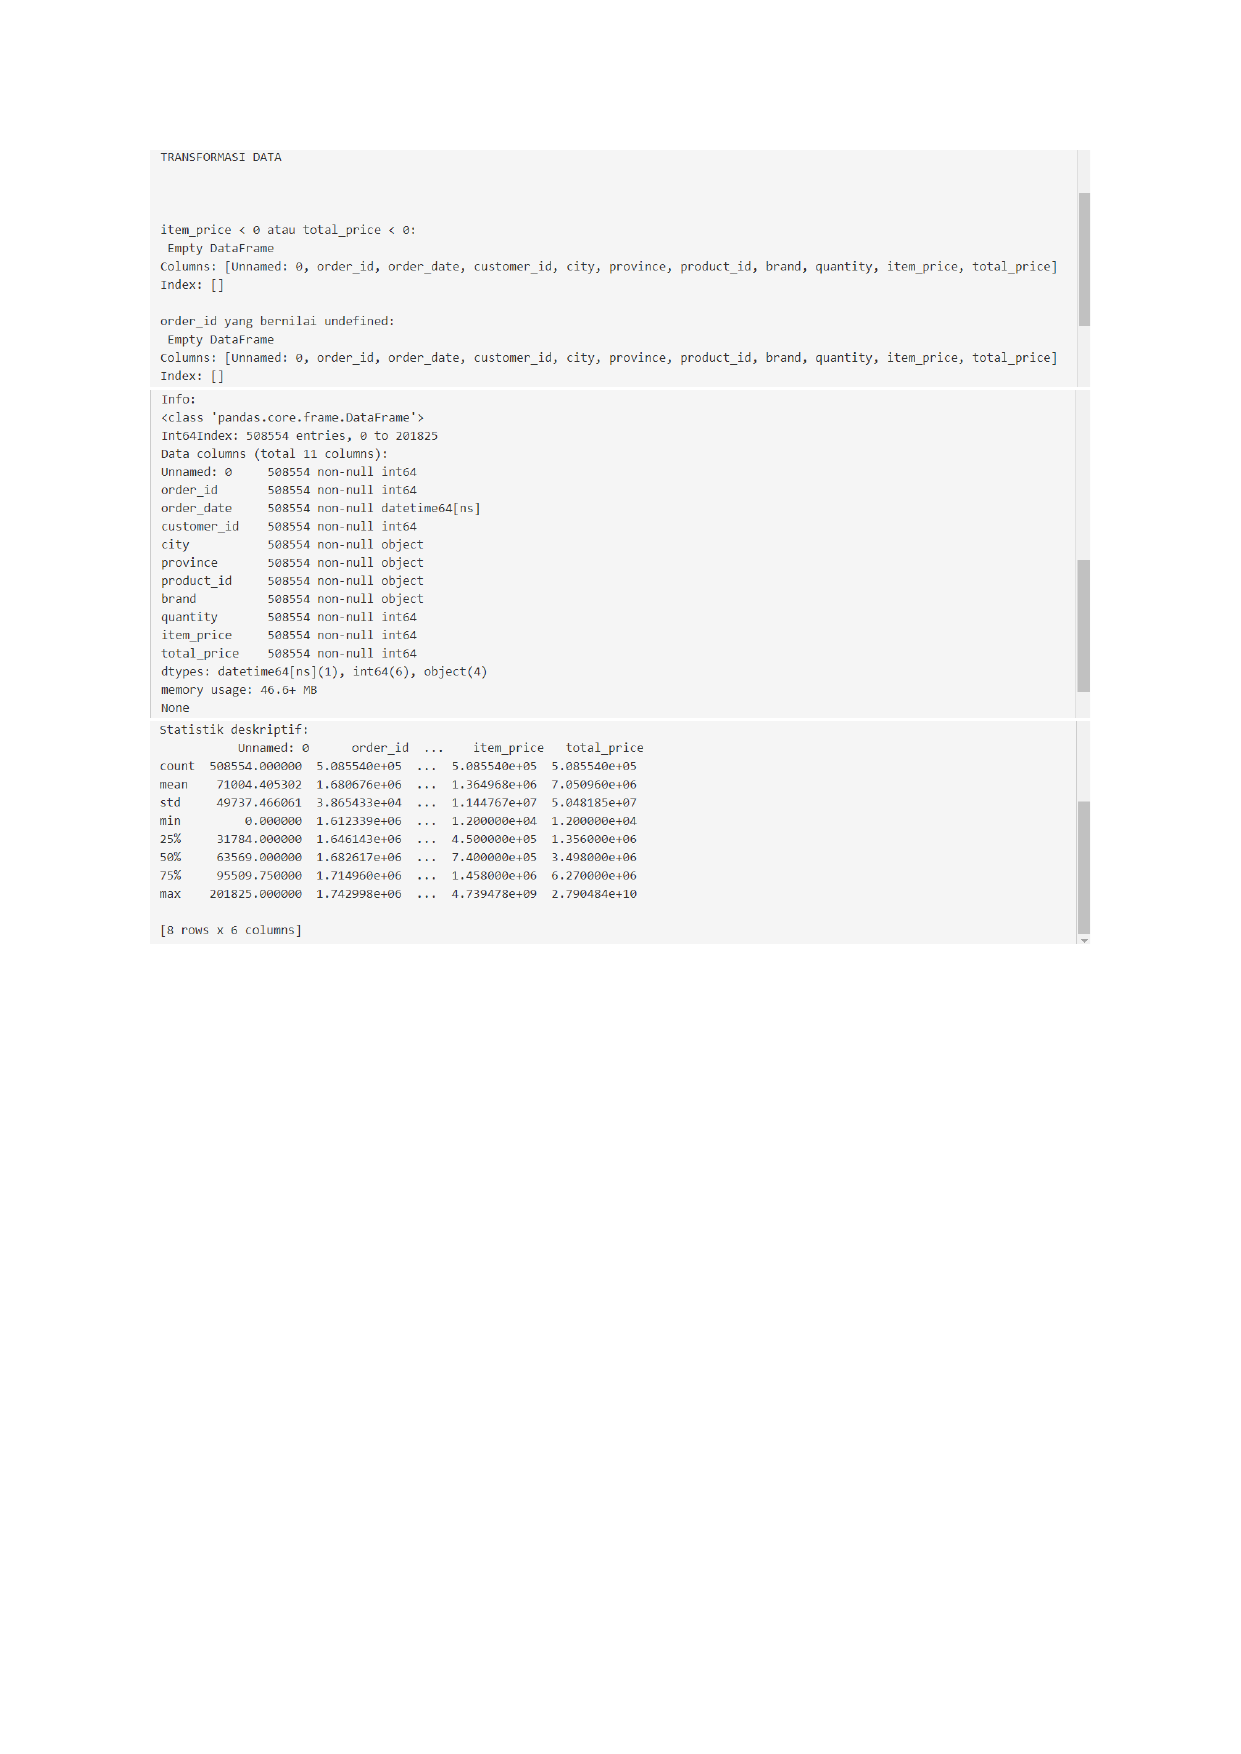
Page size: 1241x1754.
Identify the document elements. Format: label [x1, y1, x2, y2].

picture [150, 390, 1091, 718]
picture [150, 721, 1091, 944]
picture [150, 150, 1091, 387]
